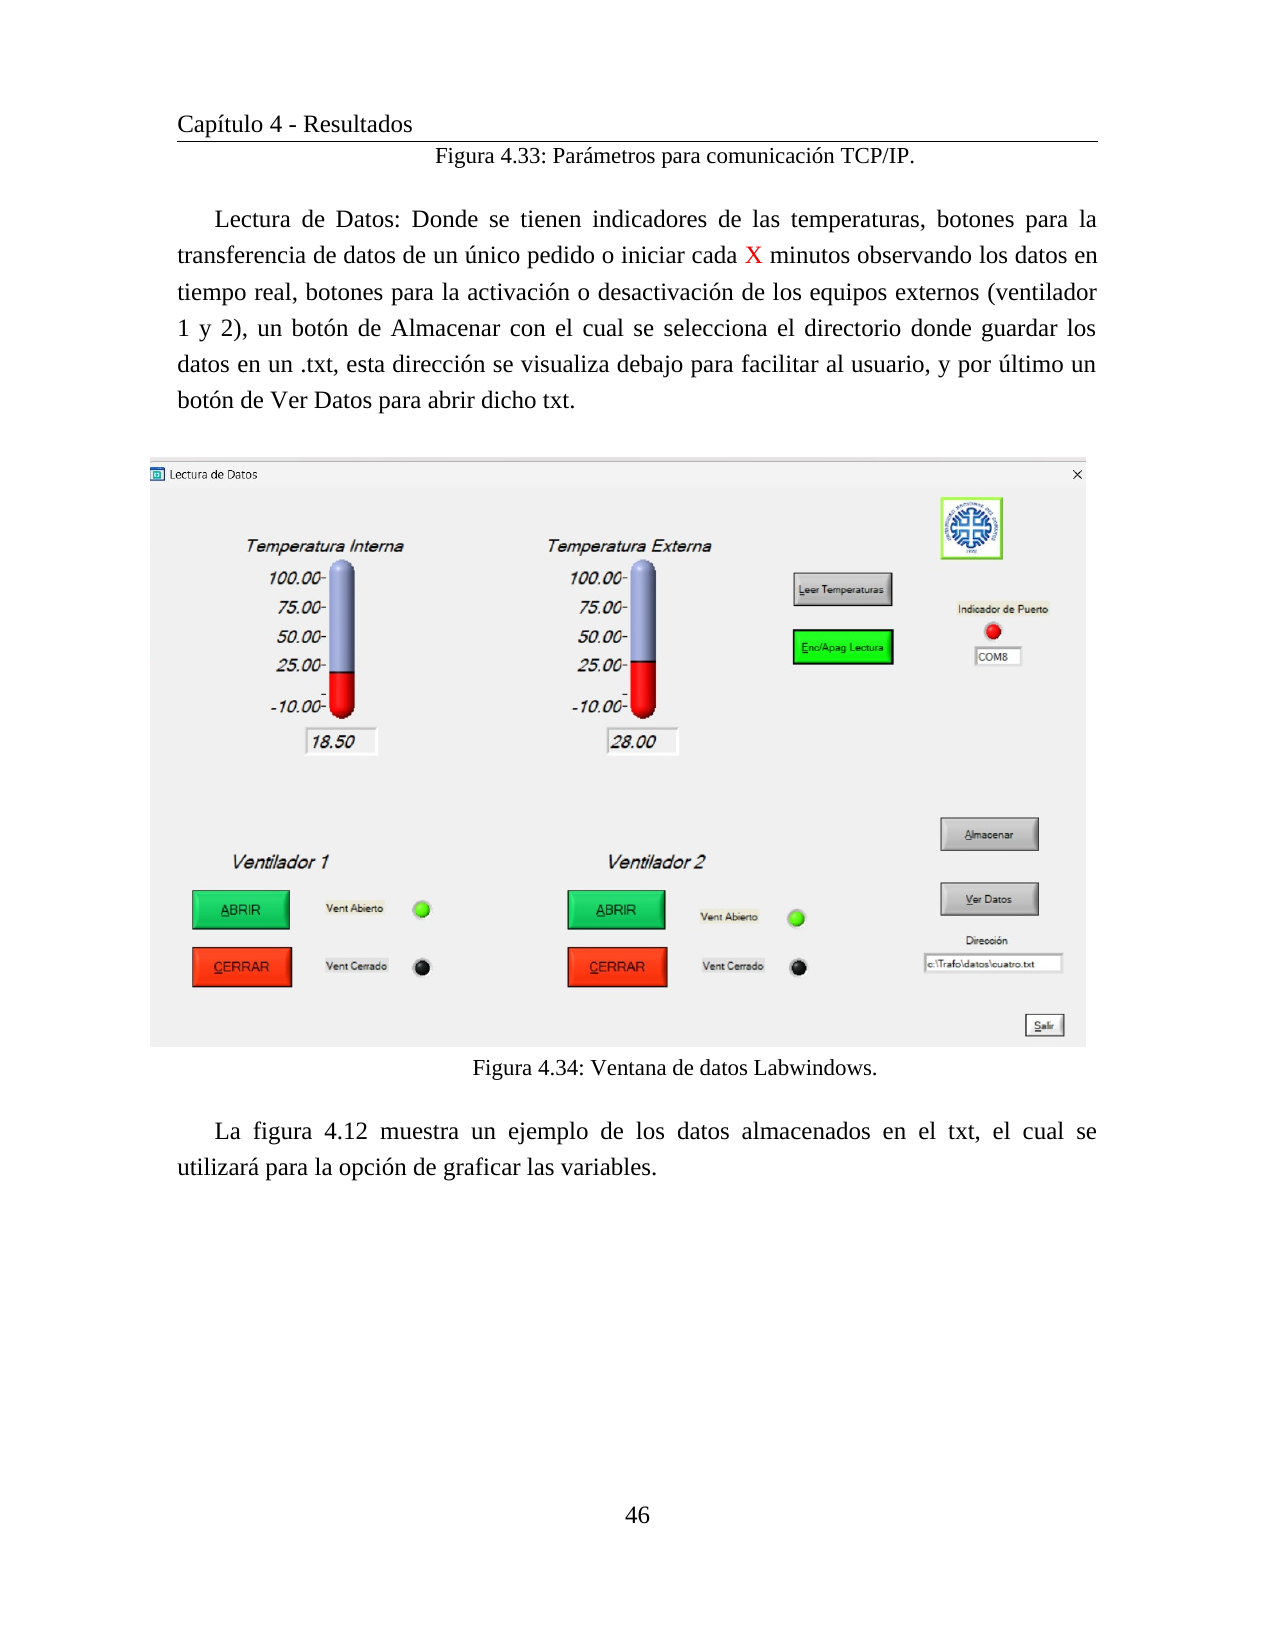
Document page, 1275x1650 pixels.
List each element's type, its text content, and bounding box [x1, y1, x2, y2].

picture [150, 457, 1087, 1047]
text Lectura de Datos: Donde se tienen indicadores de las temperaturas, botones para la transferencia de datos de un único pedido o iniciar cada X minutos observando los datos en tiempo real, botones para la activación o desactivación de los equipos externos (ventilador 1 y 2), un botón de Almacenar con el cual se selecciona el directorio donde guardar los datos en un .txt, esta dirección se visualiza debajo para facilitar al usuario, y por último un botón de Ver Datos para abrir dicho txt. [177, 204, 1098, 414]
text La figura 4.12 muestra un ejemplo de los datos almacenados en el txt, el cual se utilizará para la opción de graficar las variables. [177, 1116, 1098, 1181]
